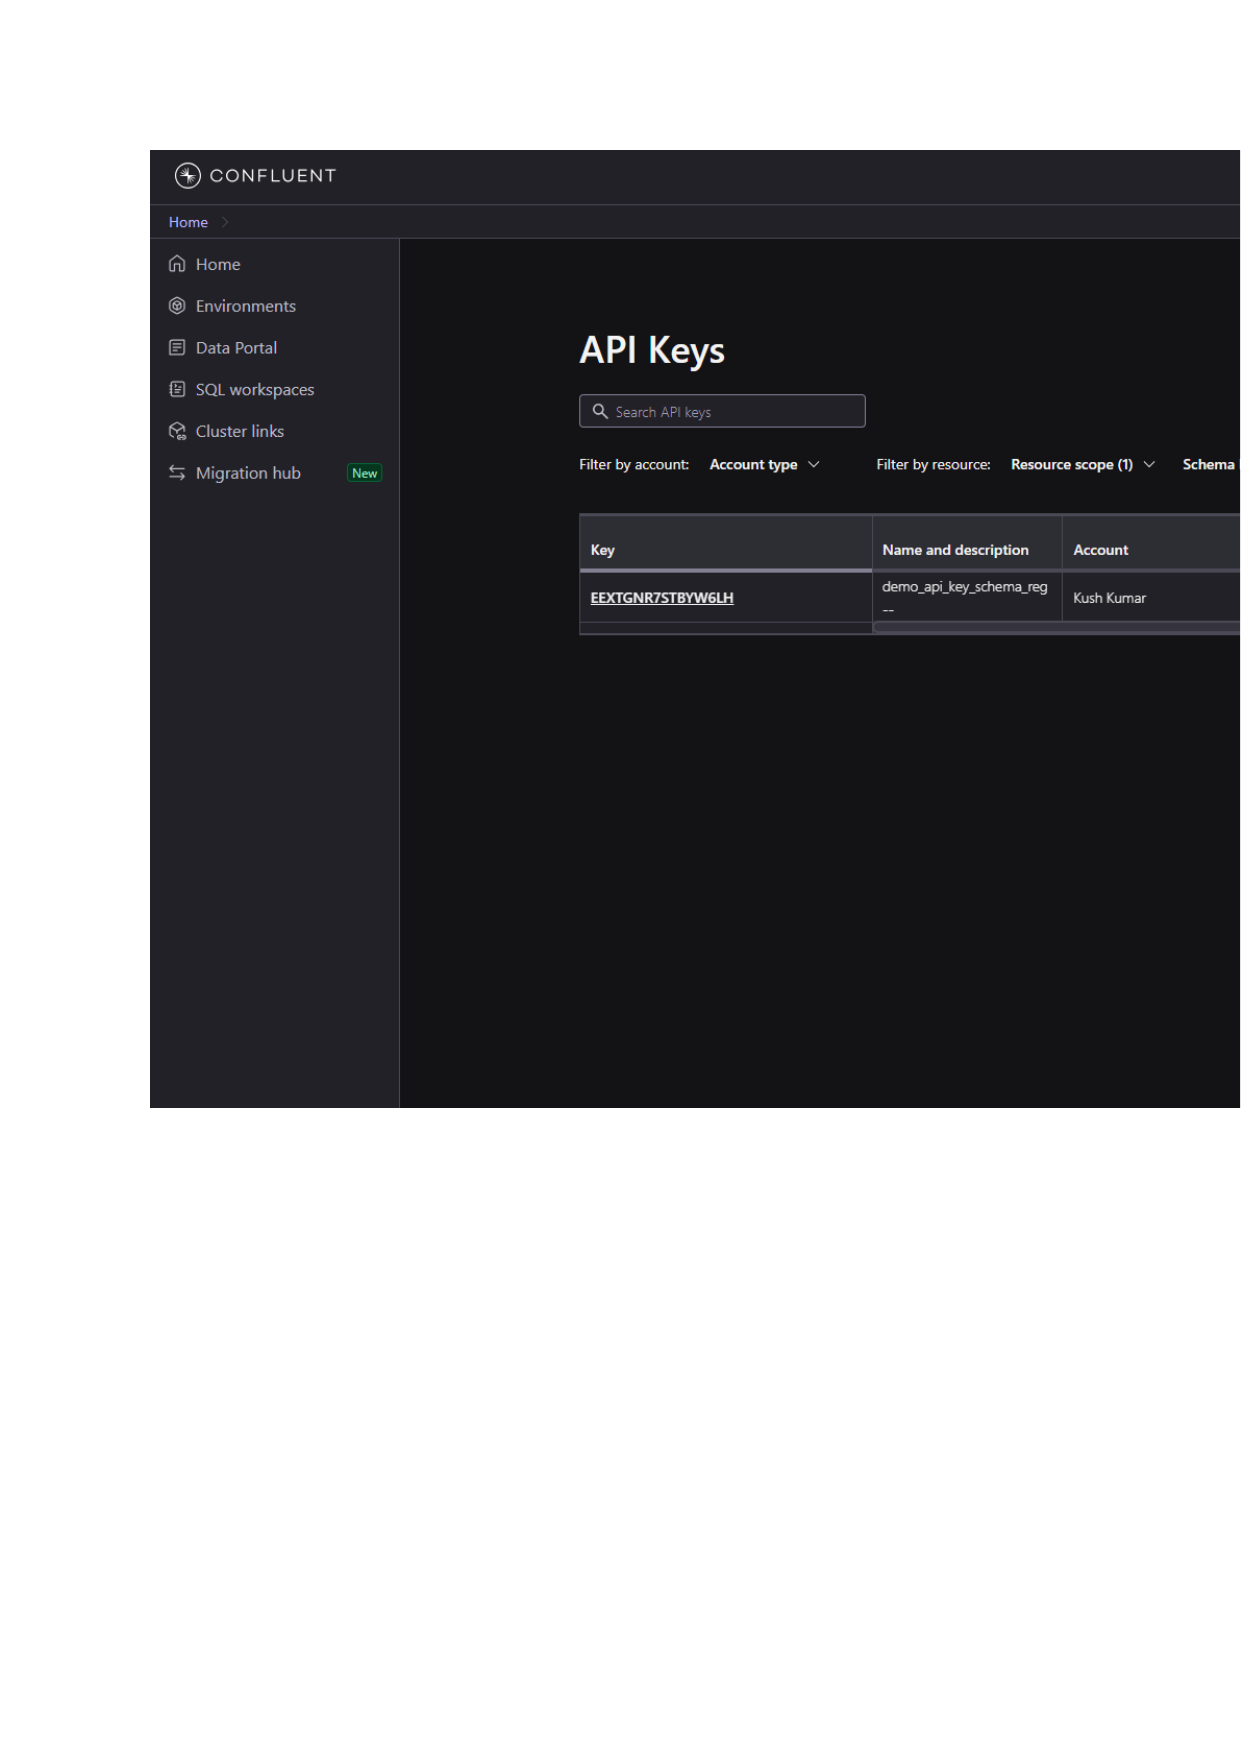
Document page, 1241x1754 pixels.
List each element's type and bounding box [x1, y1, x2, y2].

picture [150, 150, 1241, 1108]
